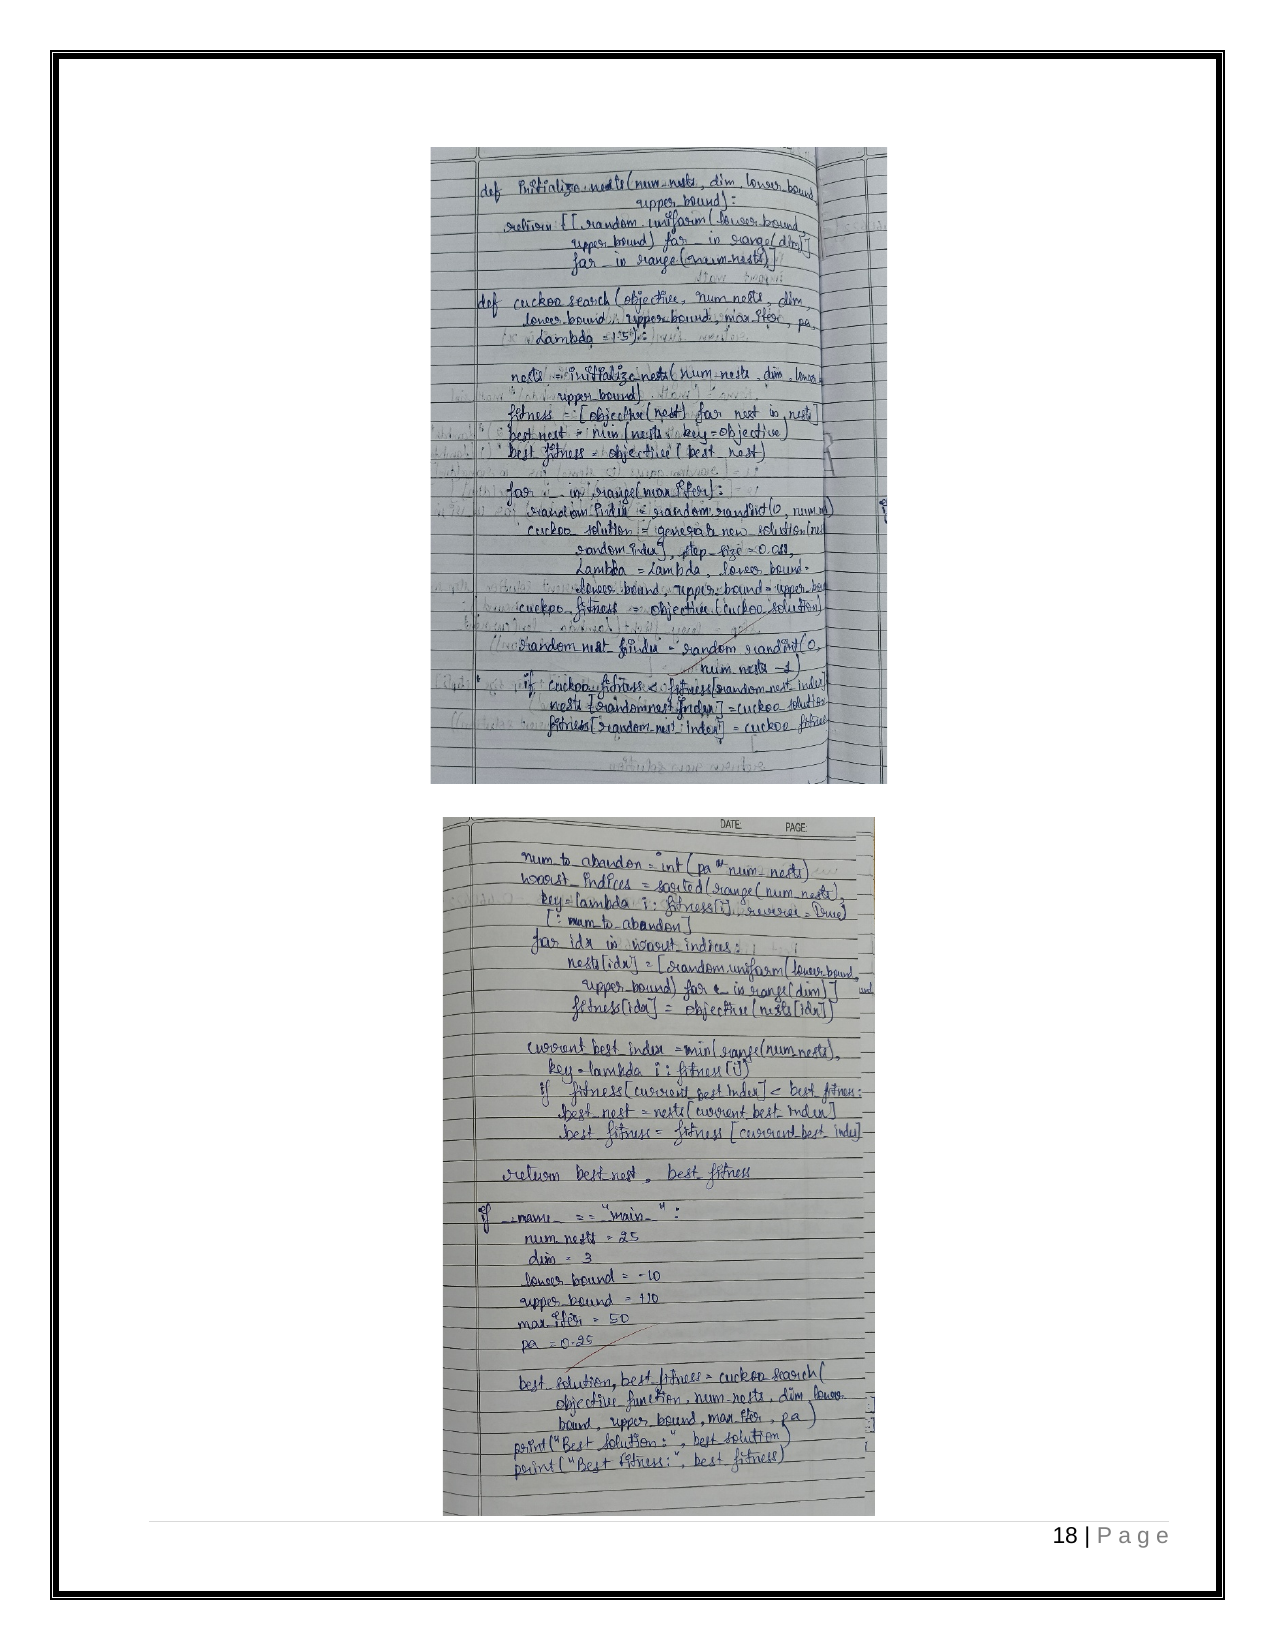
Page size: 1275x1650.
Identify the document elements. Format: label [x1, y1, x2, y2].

picture [430, 147, 888, 784]
picture [442, 817, 875, 1516]
